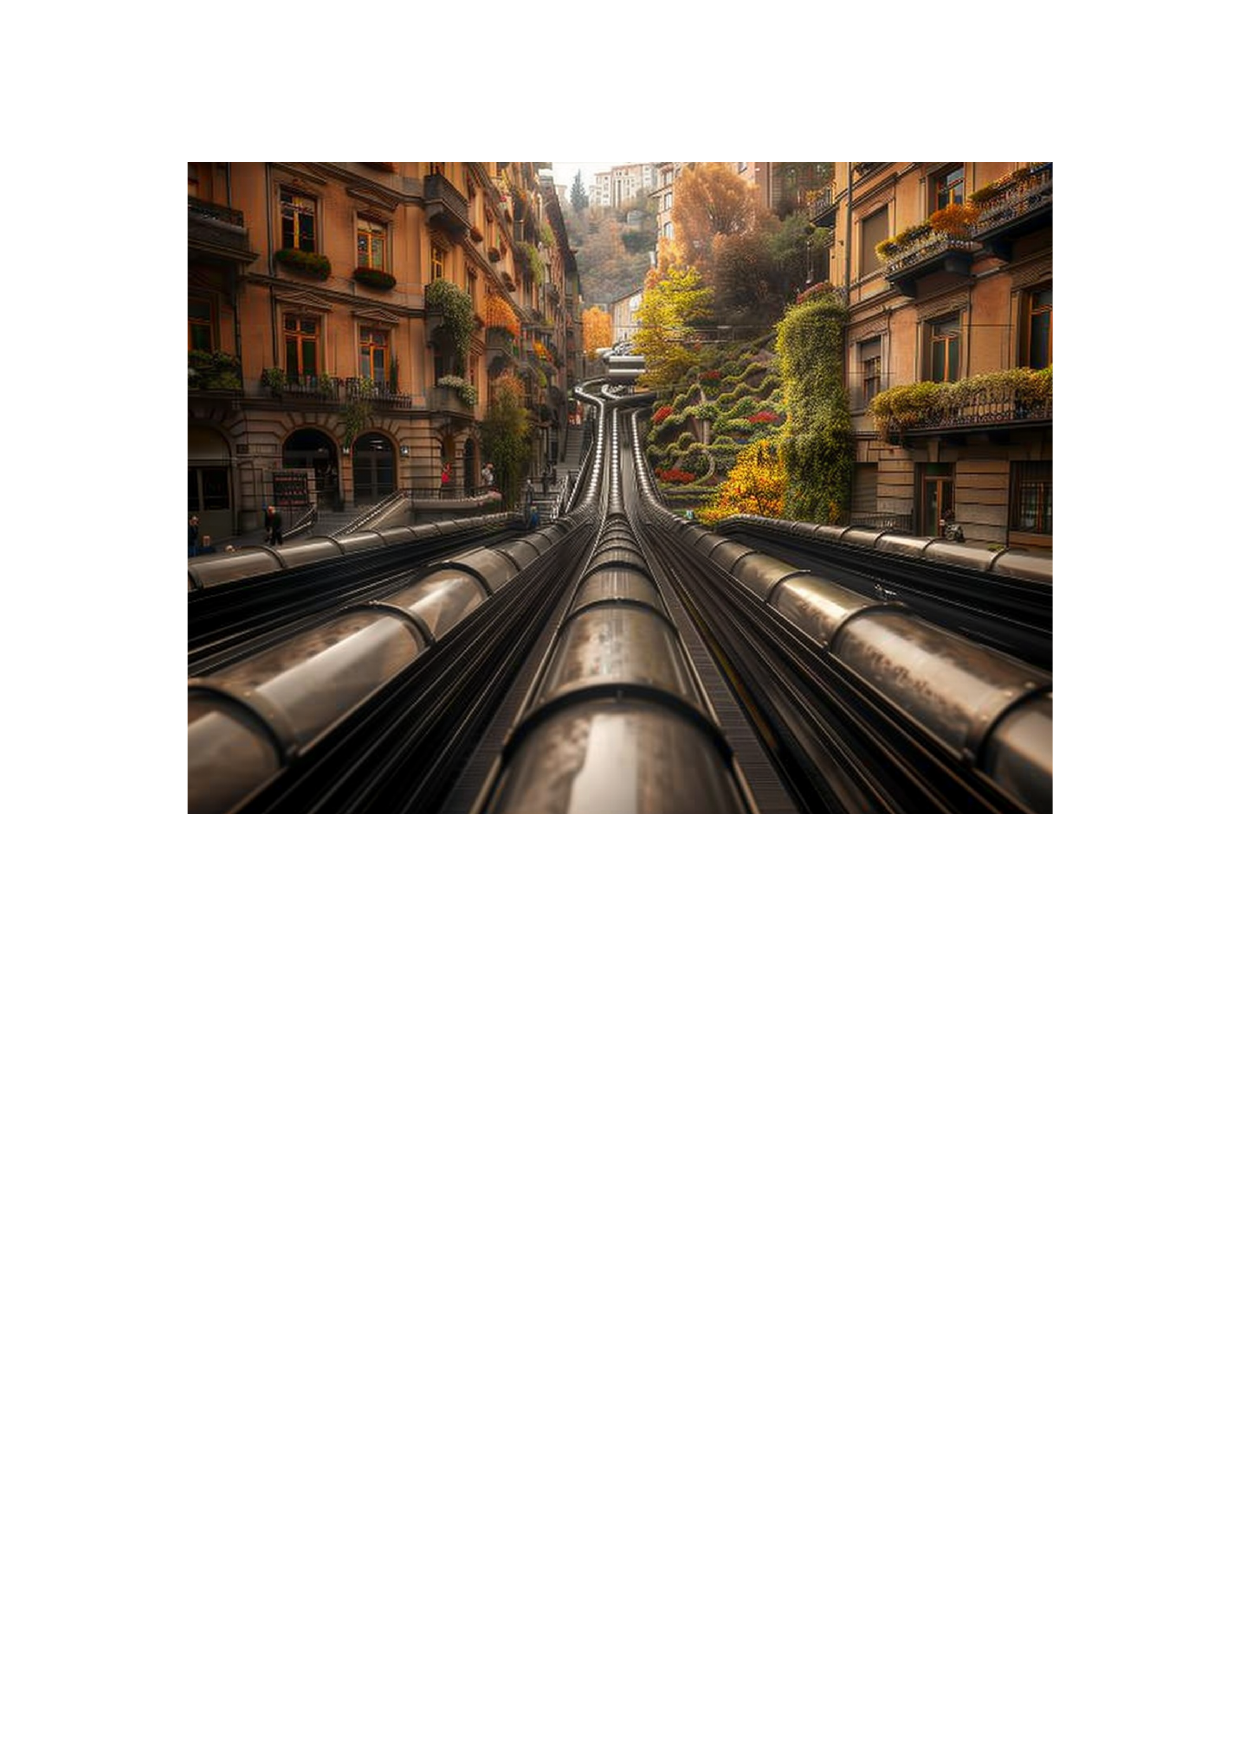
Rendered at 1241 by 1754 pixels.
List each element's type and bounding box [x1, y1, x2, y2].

picture [187, 162, 1053, 814]
